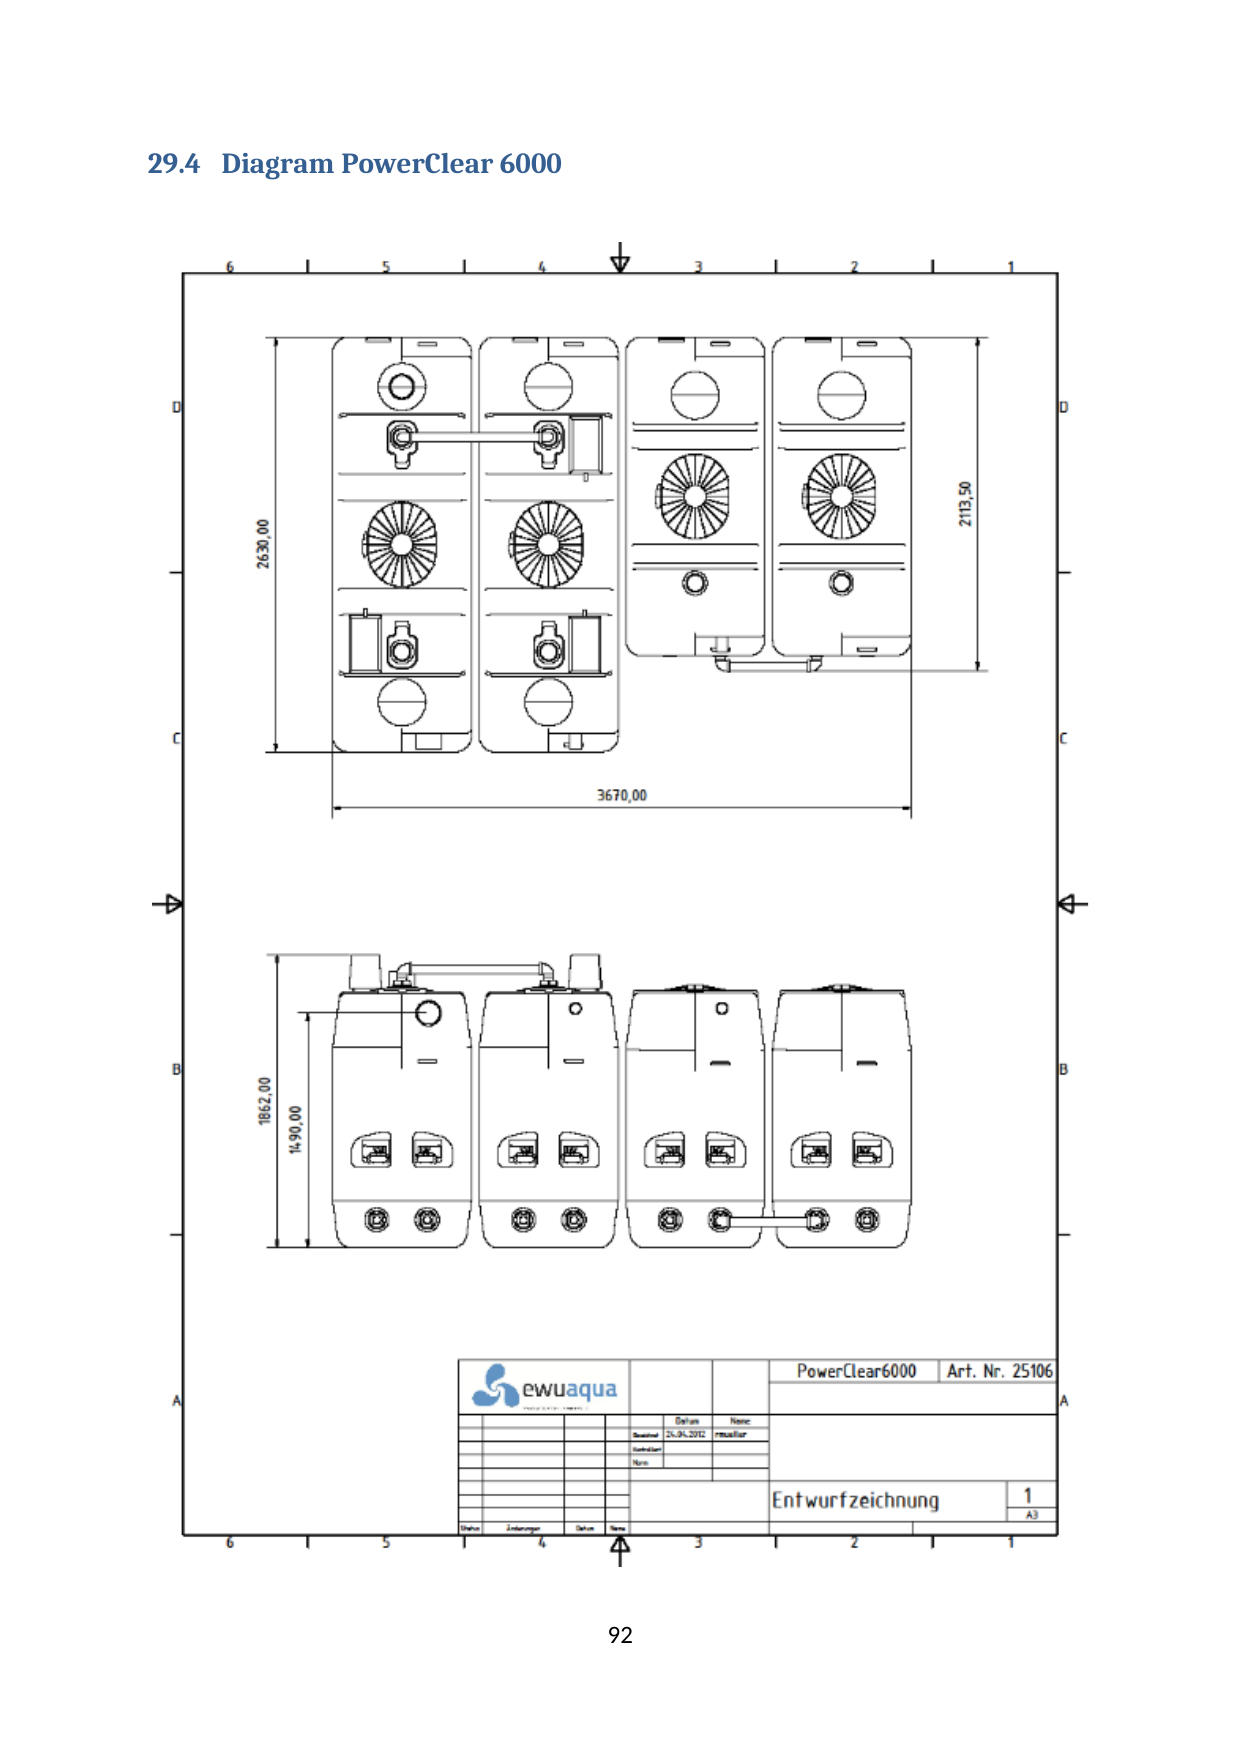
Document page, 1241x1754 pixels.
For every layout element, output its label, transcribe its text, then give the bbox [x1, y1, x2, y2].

subtitle 29.4 Diagram PowerClear 6000 [148, 148, 1092, 181]
